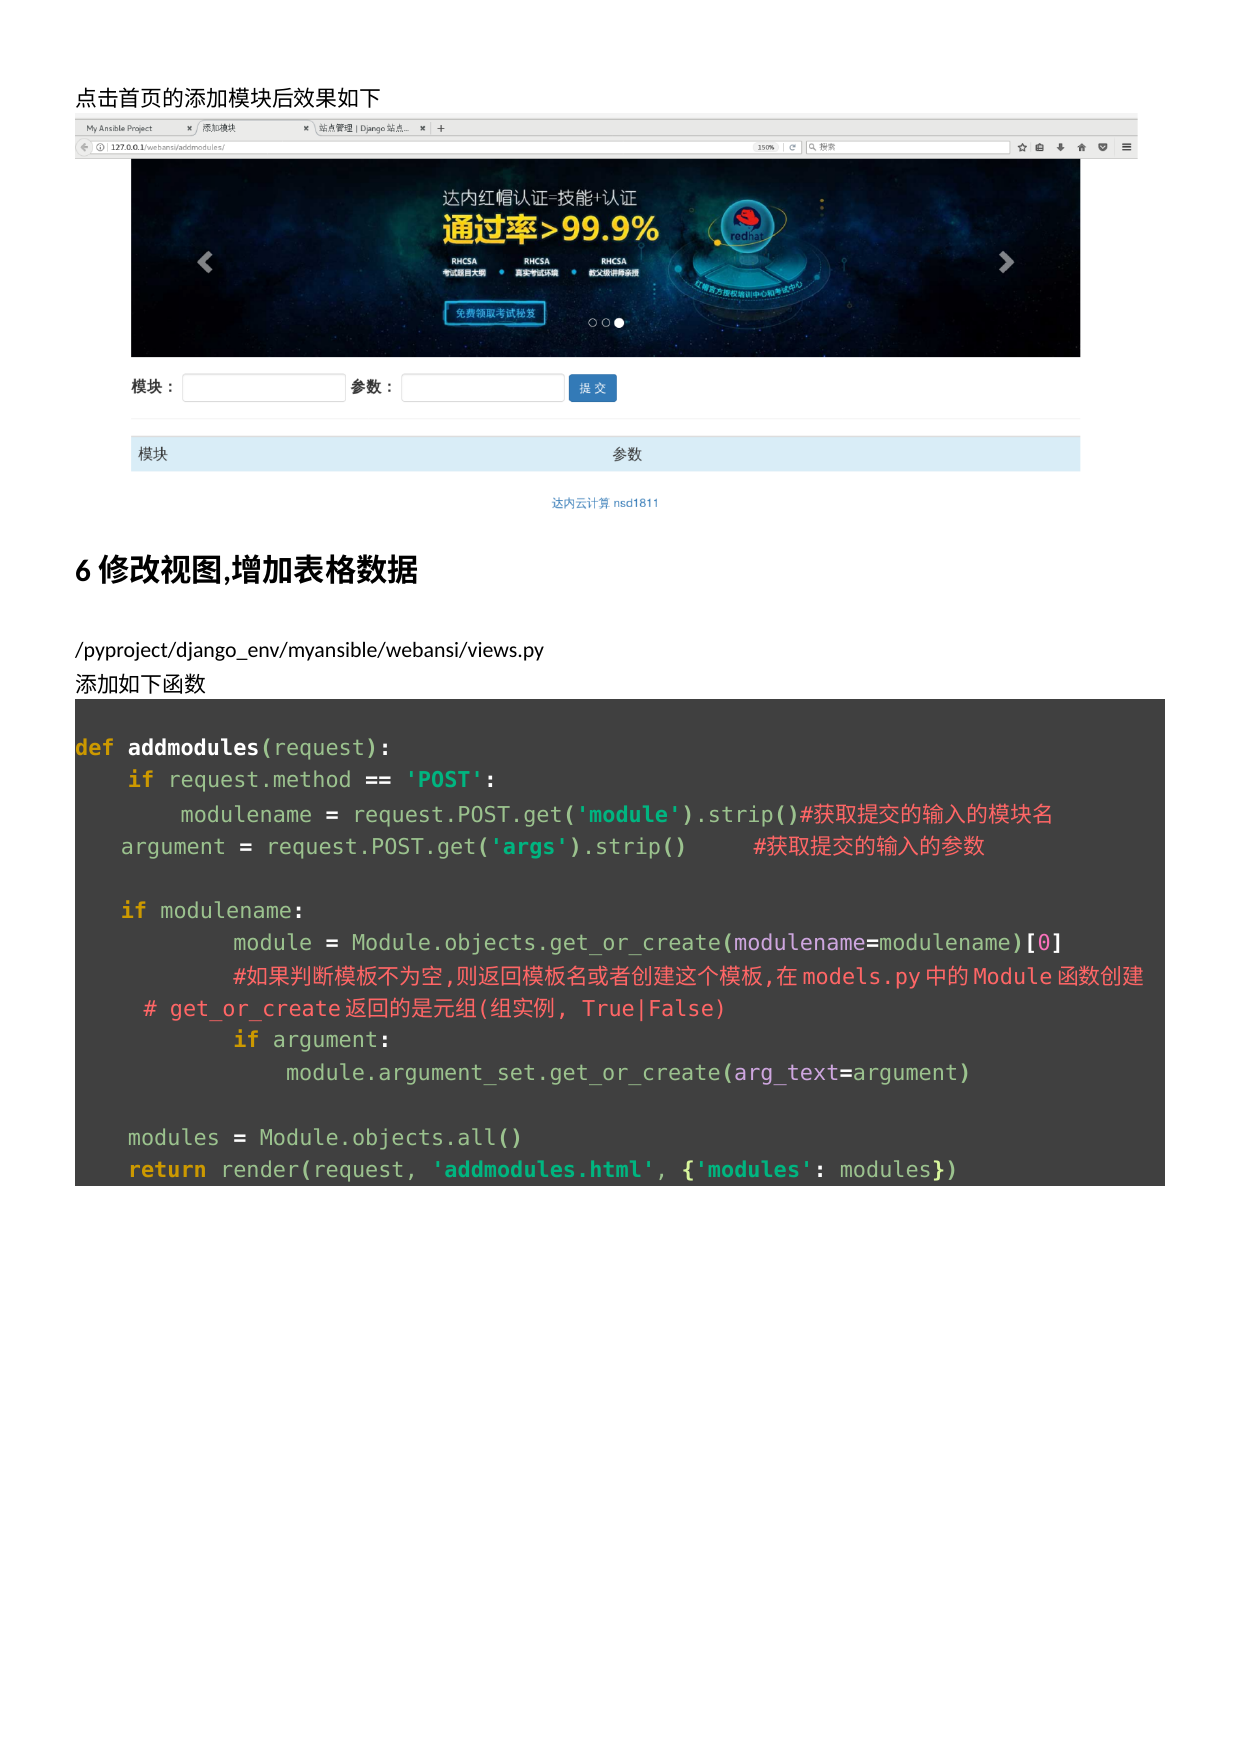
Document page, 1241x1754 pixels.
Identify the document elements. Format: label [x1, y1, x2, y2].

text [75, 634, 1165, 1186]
picture [75, 113, 1138, 530]
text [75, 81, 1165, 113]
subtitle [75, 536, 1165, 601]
